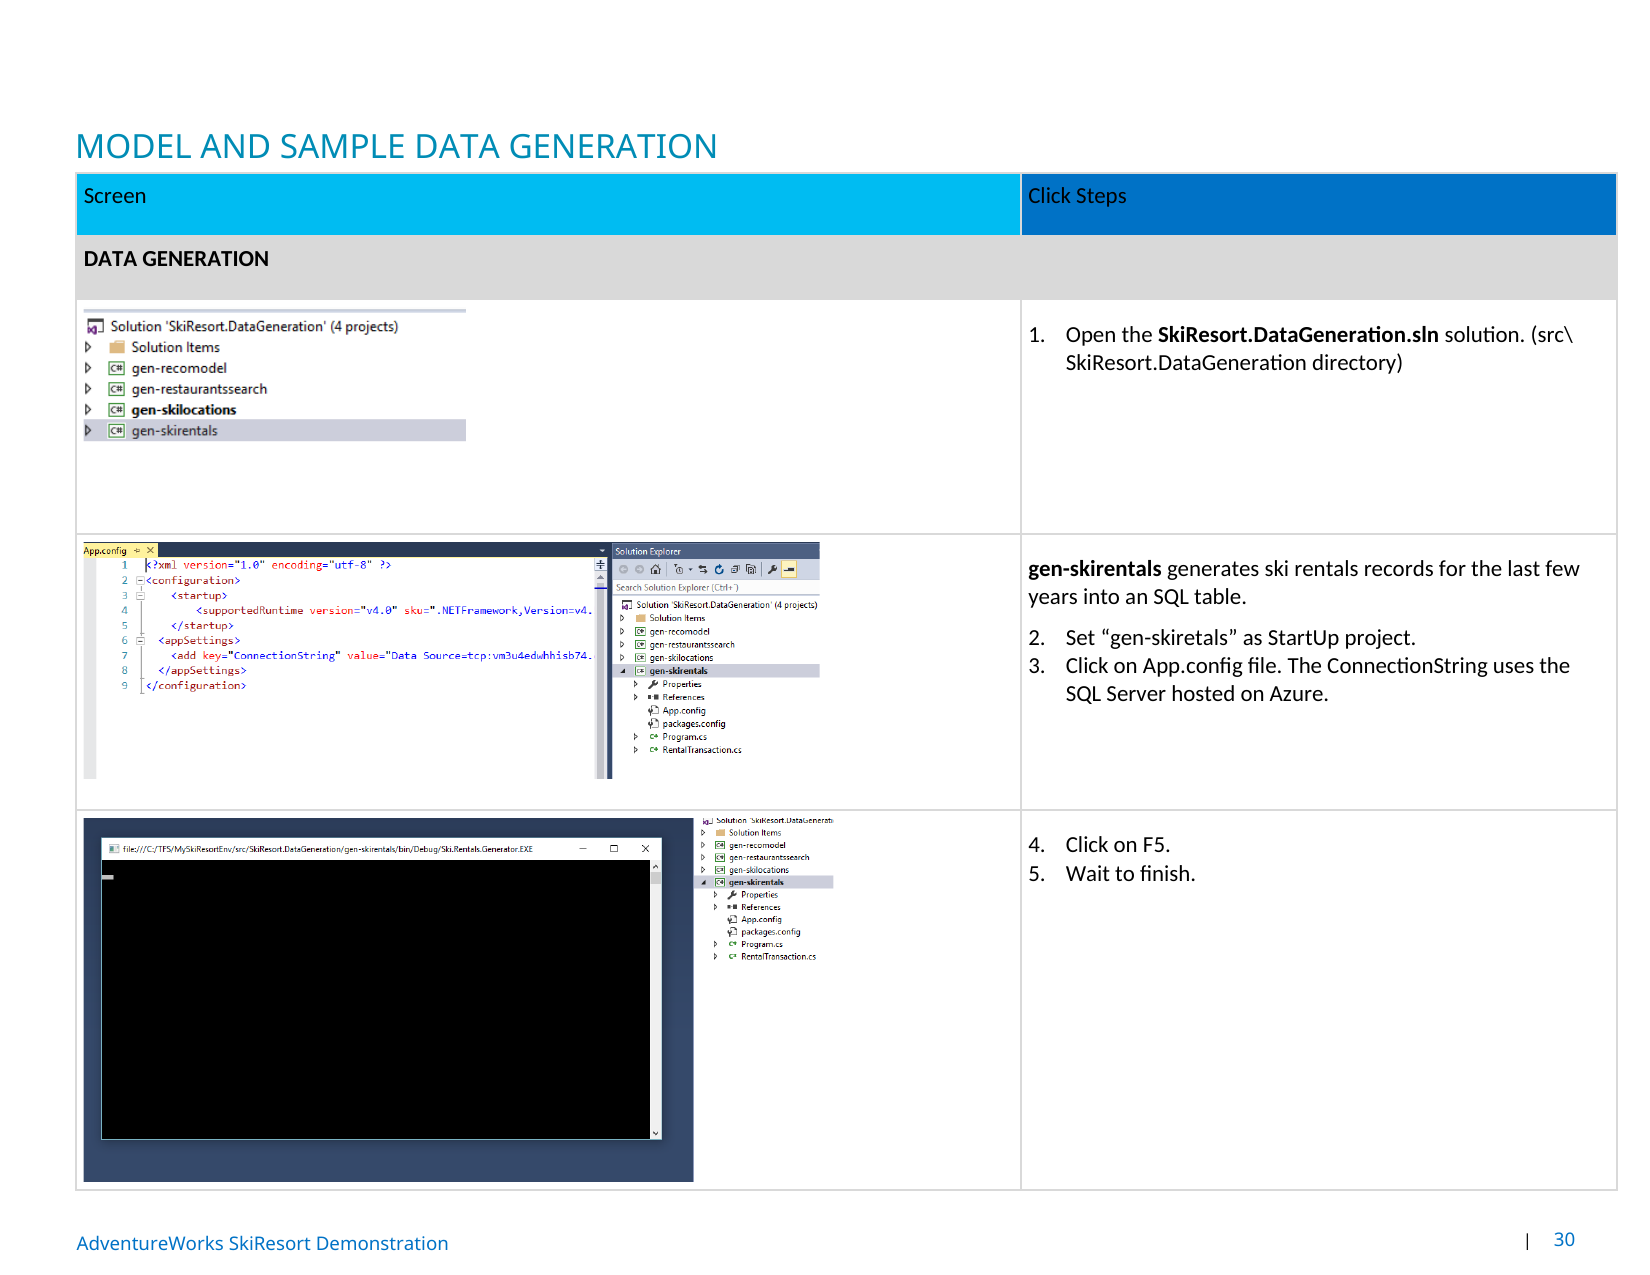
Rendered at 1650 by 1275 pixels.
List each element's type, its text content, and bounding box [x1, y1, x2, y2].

table_cell [77, 535, 1020, 808]
picture [83, 307, 466, 491]
table_cell gen-skirentals generates ski rentals records for the last few years into an SQL table. Set “gen-skiretals” as StartUp project. Click on App.config file. The ConnectionString uses the SQL Server hosted on Azure. [1022, 535, 1616, 808]
subtitle MODEL AND SAMPLE DATA GENERATION [75, 123, 1575, 168]
table_cell Click on F5. Wait to finish. [1022, 811, 1616, 1189]
table_cell [77, 300, 1020, 532]
table_cell Open the SkiResort.DataGeneration.sln solution. (src\SkiResort.DataGeneration directory) [1022, 300, 1616, 532]
table_header Screen [77, 174, 1020, 235]
table_cell [77, 811, 1020, 1189]
picture [83, 542, 820, 779]
table_header Click Steps [1022, 174, 1616, 235]
picture [83, 818, 834, 1182]
table_cell DATA GENERATION [77, 237, 1616, 298]
